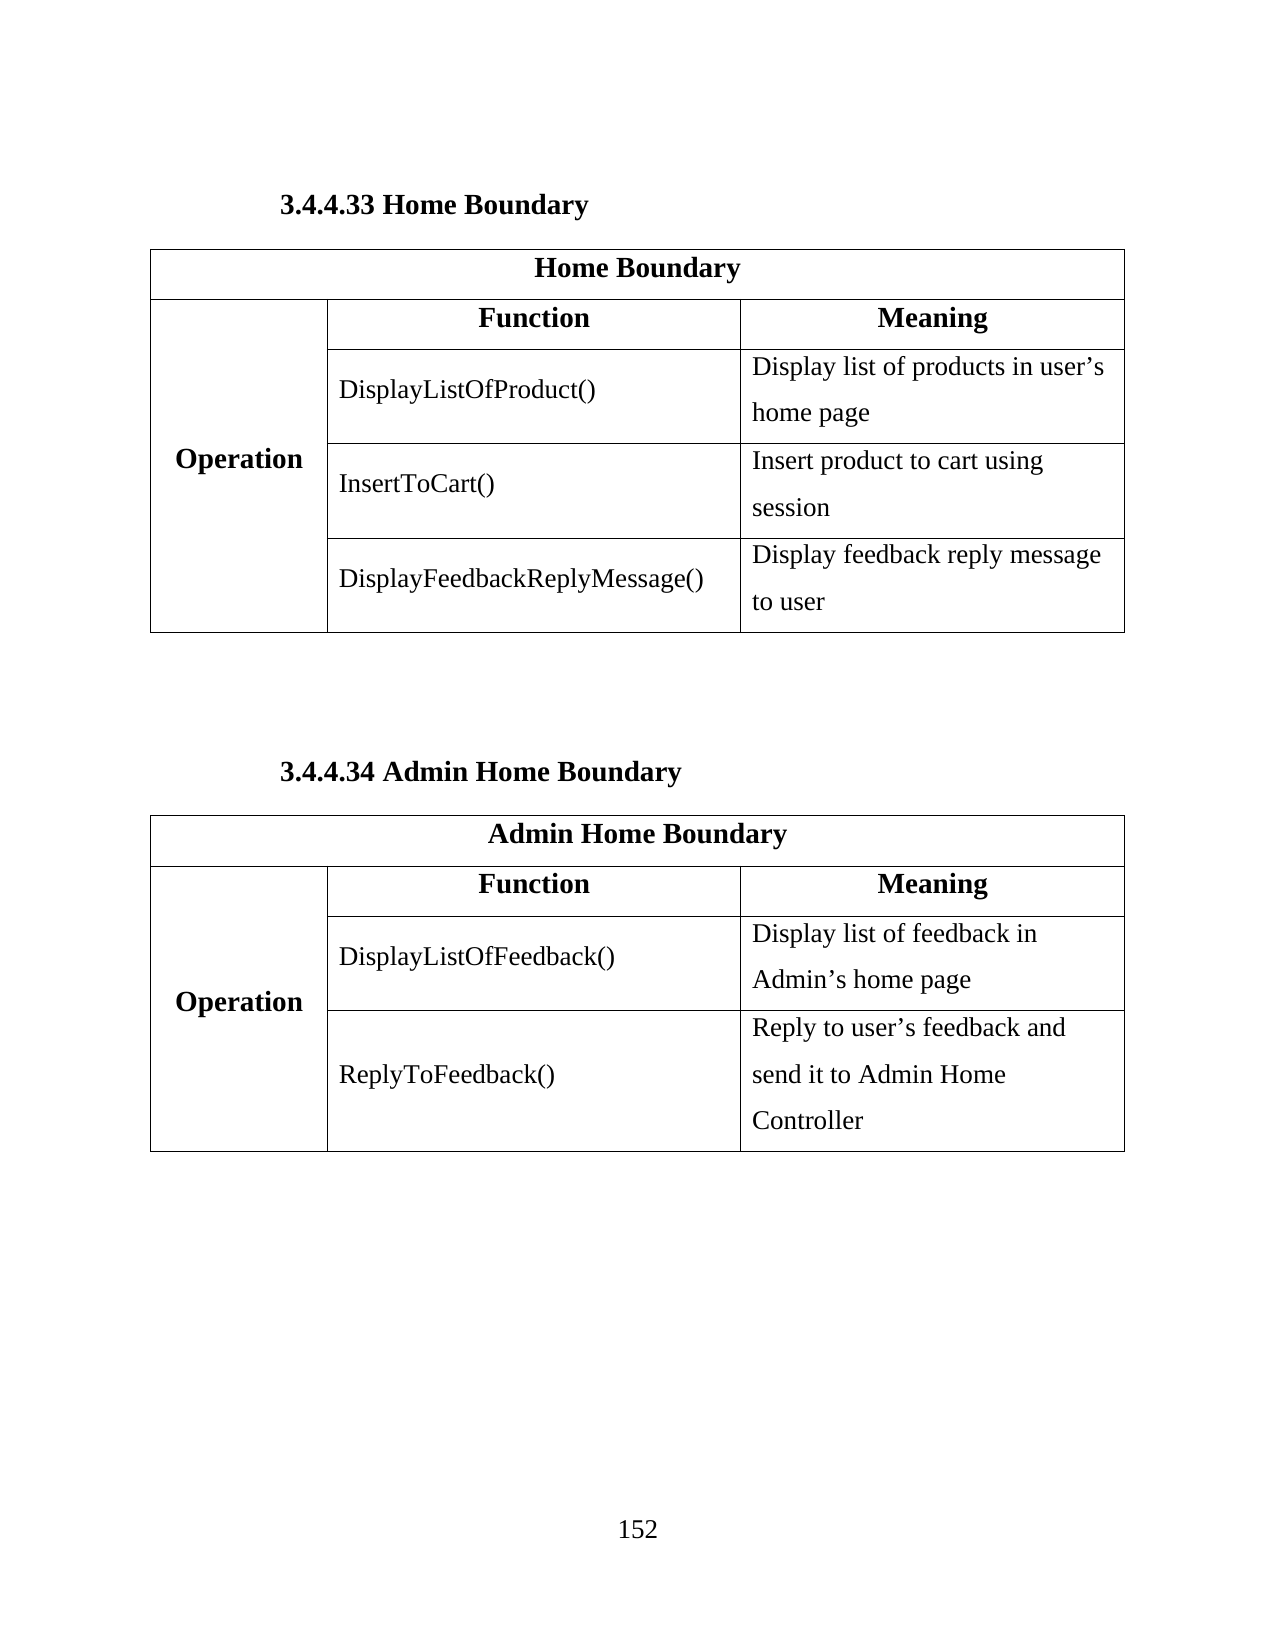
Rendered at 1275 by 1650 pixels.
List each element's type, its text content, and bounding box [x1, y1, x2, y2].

subtitle Home Boundary [280, 187, 1125, 221]
table_cell Operation [151, 867, 327, 1151]
table_cell DisplayFeedbackReplyMessage() [328, 539, 740, 632]
table_header Admin Home Boundary [151, 816, 1124, 866]
table_cell Meaning [741, 300, 1124, 349]
table_cell InsertToCart() [328, 444, 740, 538]
table_cell Display list of feedback in Admin’s home page [741, 917, 1124, 1010]
table_cell Operation [151, 300, 327, 632]
subtitle Admin Home Boundary [280, 754, 1125, 788]
table_cell ReplyToFeedback() [328, 1011, 740, 1151]
table_header Home Boundary [151, 250, 1124, 299]
table_cell DisplayListOfProduct() [328, 350, 740, 443]
table_cell Function [328, 867, 740, 916]
table_cell Meaning [741, 867, 1124, 916]
table_cell Display feedback reply message to user [741, 539, 1124, 632]
table_cell Display list of products in user’s home page [741, 350, 1124, 443]
table_cell Function [328, 300, 740, 349]
table_cell Insert product to cart using session [741, 444, 1124, 538]
table_cell DisplayListOfFeedback() [328, 917, 740, 1010]
table_cell Reply to user’s feedback and send it to Admin Home Controller [741, 1011, 1124, 1151]
